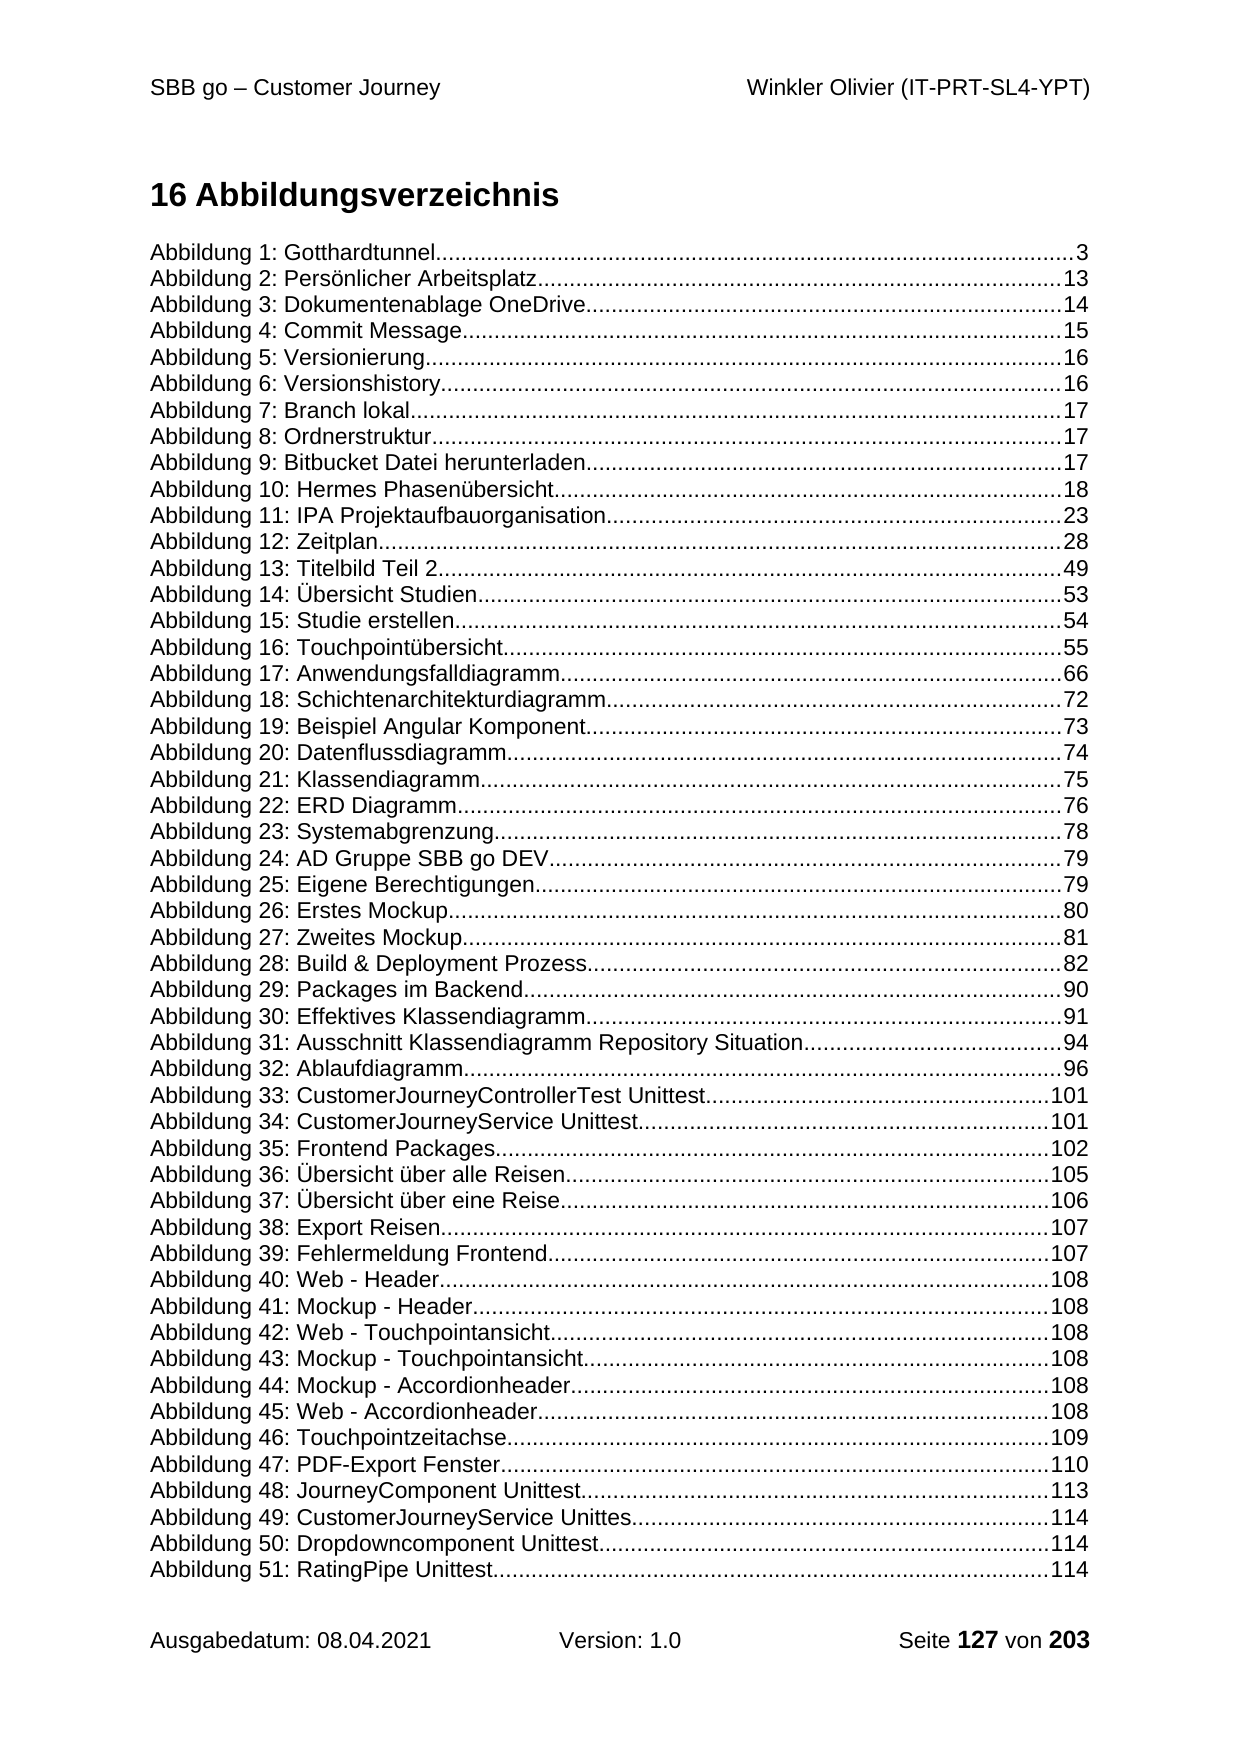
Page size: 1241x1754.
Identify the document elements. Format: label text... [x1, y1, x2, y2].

text Abbildung 31: Ausschnitt Klassendiagramm Repository Situation 94 [150, 1029, 1090, 1055]
text Abbildung 21: Klassendiagramm 75 [150, 766, 1090, 792]
text Abbildung 2: Persönlicher Arbeitsplatz 13 [150, 265, 1090, 291]
text Abbildung 20: Datenflussdiagramm 74 [150, 739, 1090, 766]
text Abbildung 34: CustomerJourneyService Unittest 101 [150, 1108, 1090, 1134]
text Abbildung 16: Touchpointübersicht 55 [150, 634, 1090, 660]
text Abbildung 19: Beispiel Angular Komponent 73 [150, 713, 1090, 739]
text Abbildung 5: Versionierung 16 [150, 344, 1090, 370]
text Abbildung 25: Eigene Berechtigungen 79 [150, 871, 1090, 897]
text Abbildung 30: Effektives Klassendiagramm 91 [150, 1003, 1090, 1029]
text Abbildung 40: Web - Header 108 [150, 1266, 1090, 1293]
text Abbildung 23: Systemabgrenzung 78 [150, 818, 1090, 844]
text Abbildung 12: Zeitplan 28 [150, 528, 1090, 555]
text Abbildung 1: Gotthardtunnel 3 [150, 238, 1090, 265]
text Abbildung 10: Hermes Phasenübersicht 18 [150, 476, 1090, 502]
text Abbildung 4: Commit Message 15 [150, 317, 1090, 344]
text Abbildung 14: Übersicht Studien 53 [150, 581, 1090, 607]
text Abbildung 44: Mockup - Accordionheader 108 [150, 1372, 1090, 1398]
text Abbildung 24: AD Gruppe SBB go DEV 79 [150, 844, 1090, 871]
text Abbildung 48: JourneyComponent Unittest 113 [150, 1477, 1090, 1503]
text Abbildung 8: Ordnerstruktur 17 [150, 423, 1090, 449]
text Abbildung 13: Titelbild Teil 2 49 [150, 555, 1090, 581]
text Abbildung 37: Übersicht über eine Reise 106 [150, 1187, 1090, 1213]
subtitle Abbildungsverzeichnis [150, 175, 1090, 213]
text Abbildung 39: Fehlermeldung Frontend 107 [150, 1240, 1090, 1266]
text Abbildung 9: Bitbucket Datei herunterladen 17 [150, 449, 1090, 476]
text Abbildung 50: Dropdowncomponent Unittest 114 [150, 1530, 1090, 1556]
text Abbildung 17: Anwendungsfalldiagramm 66 [150, 660, 1090, 686]
text Abbildung 15: Studie erstellen 54 [150, 607, 1090, 634]
text Abbildung 18: Schichtenarchitekturdiagramm 72 [150, 686, 1090, 713]
text Abbildung 7: Branch lokal 17 [150, 397, 1090, 423]
text Abbildung 6: Versionshistory 16 [150, 370, 1090, 397]
text Abbildung 46: Touchpointzeitachse 109 [150, 1424, 1090, 1451]
text Abbildung 49: CustomerJourneyService Unittes 114 [150, 1503, 1090, 1530]
text Abbildung 33: CustomerJourneyControllerTest Unittest 101 [150, 1082, 1090, 1108]
text Abbildung 42: Web - Touchpointansicht 108 [150, 1319, 1090, 1345]
text Abbildung 51: RatingPipe Unittest 114 [150, 1556, 1090, 1582]
text Abbildung 29: Packages im Backend 90 [150, 976, 1090, 1003]
text Abbildung 3: Dokumentenablage OneDrive 14 [150, 291, 1090, 317]
text Abbildung 11: IPA Projektaufbauorganisation 23 [150, 502, 1090, 528]
text Abbildung 47: PDF-Export Fenster 110 [150, 1451, 1090, 1477]
text Abbildung 45: Web - Accordionheader 108 [150, 1398, 1090, 1424]
text Abbildung 22: ERD Diagramm 76 [150, 792, 1090, 818]
text Abbildung 26: Erstes Mockup 80 [150, 897, 1090, 924]
text Abbildung 38: Export Reisen 107 [150, 1213, 1090, 1240]
text Abbildung 27: Zweites Mockup 81 [150, 924, 1090, 950]
text Abbildung 43: Mockup - Touchpointansicht 108 [150, 1345, 1090, 1372]
text Abbildung 41: Mockup - Header 108 [150, 1293, 1090, 1319]
text Abbildung 32: Ablaufdiagramm 96 [150, 1055, 1090, 1082]
text Abbildung 35: Frontend Packages 102 [150, 1134, 1090, 1161]
text Abbildung 28: Build & Deployment Prozess 82 [150, 950, 1090, 976]
text Abbildung 36: Übersicht über alle Reisen 105 [150, 1161, 1090, 1187]
